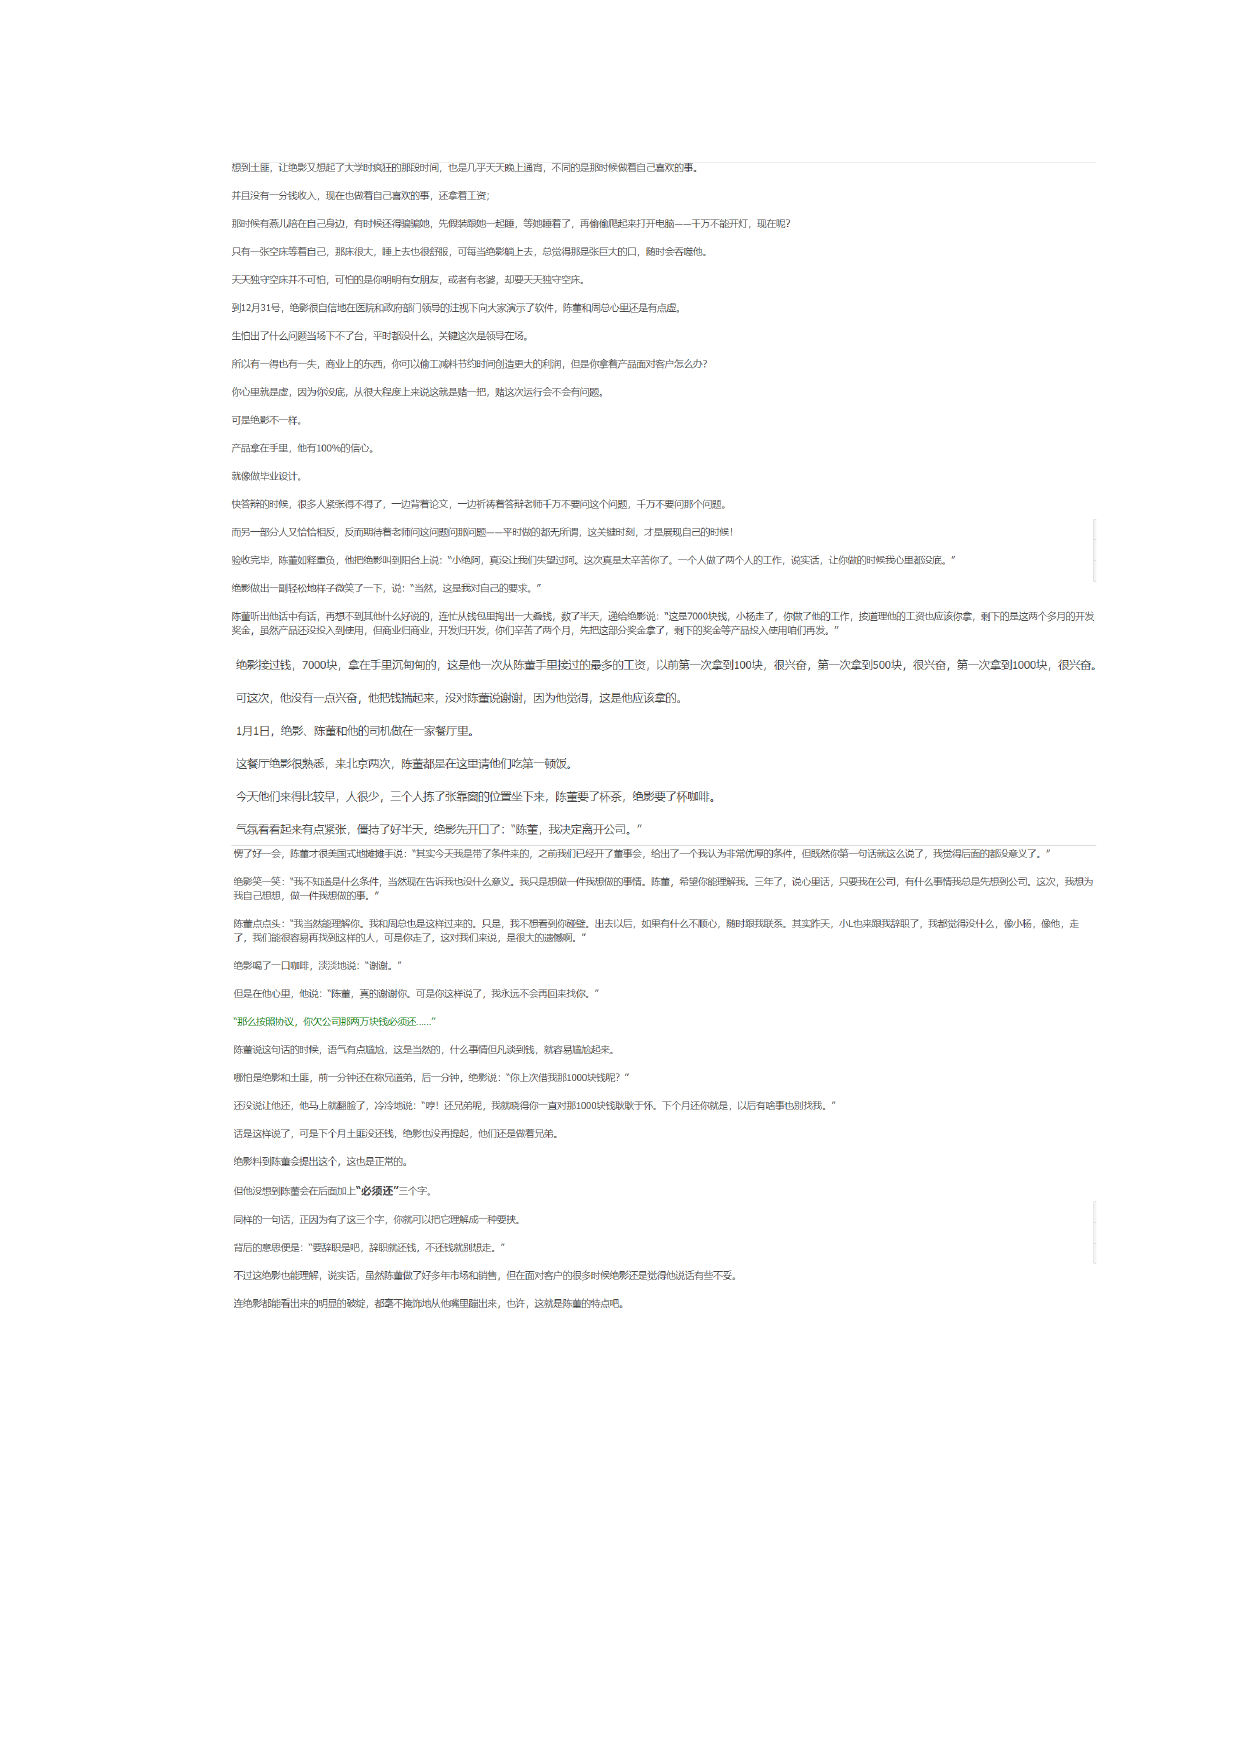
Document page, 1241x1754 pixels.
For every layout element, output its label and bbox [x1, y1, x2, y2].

picture [231, 162, 1097, 641]
picture [231, 649, 1097, 840]
picture [231, 844, 1097, 1314]
